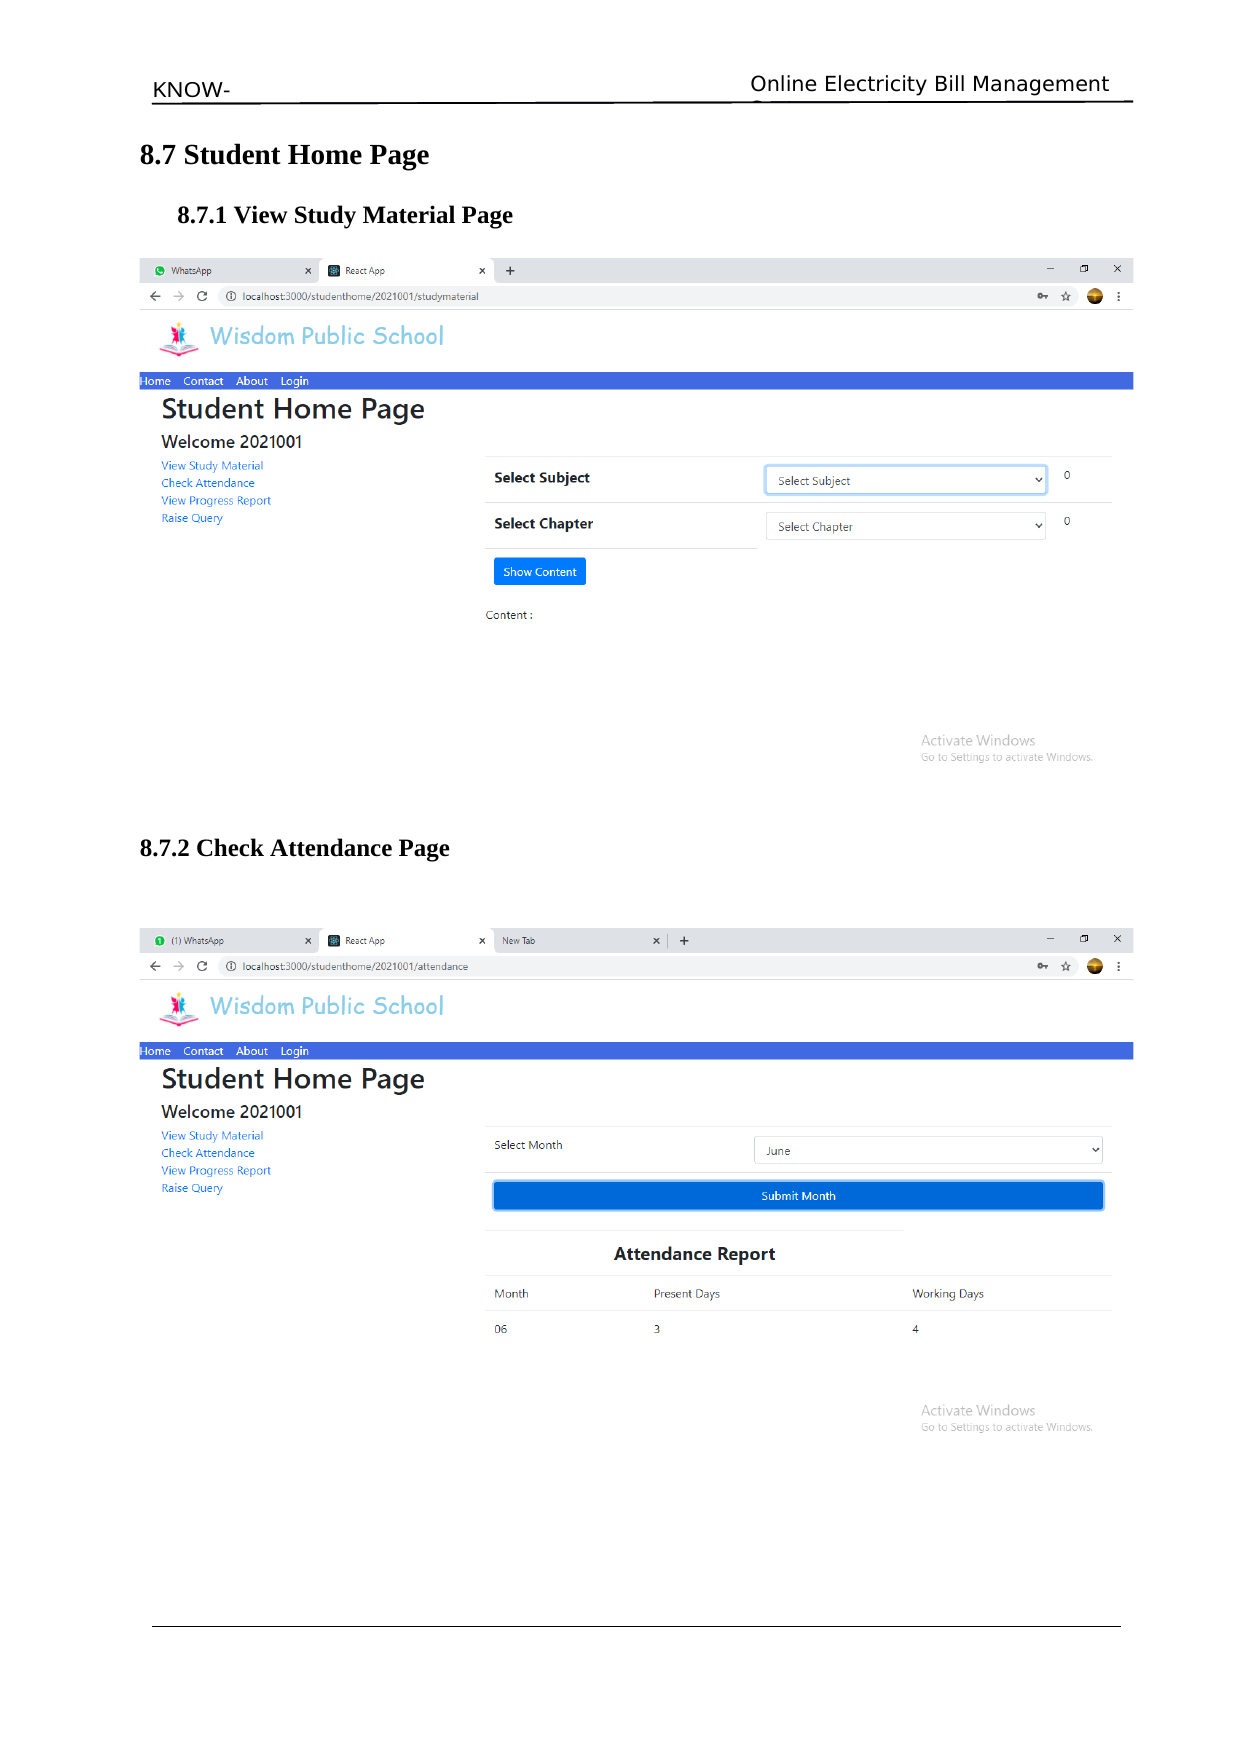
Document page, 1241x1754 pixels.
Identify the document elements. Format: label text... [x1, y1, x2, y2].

picture [139, 928, 1134, 1458]
text 8.7 Student Home Page [139, 137, 1134, 171]
text 8.7.2 Check Attendance Page [139, 833, 1134, 862]
text 8.7.1 View Study Material Page [139, 201, 1134, 229]
picture [139, 258, 1134, 788]
